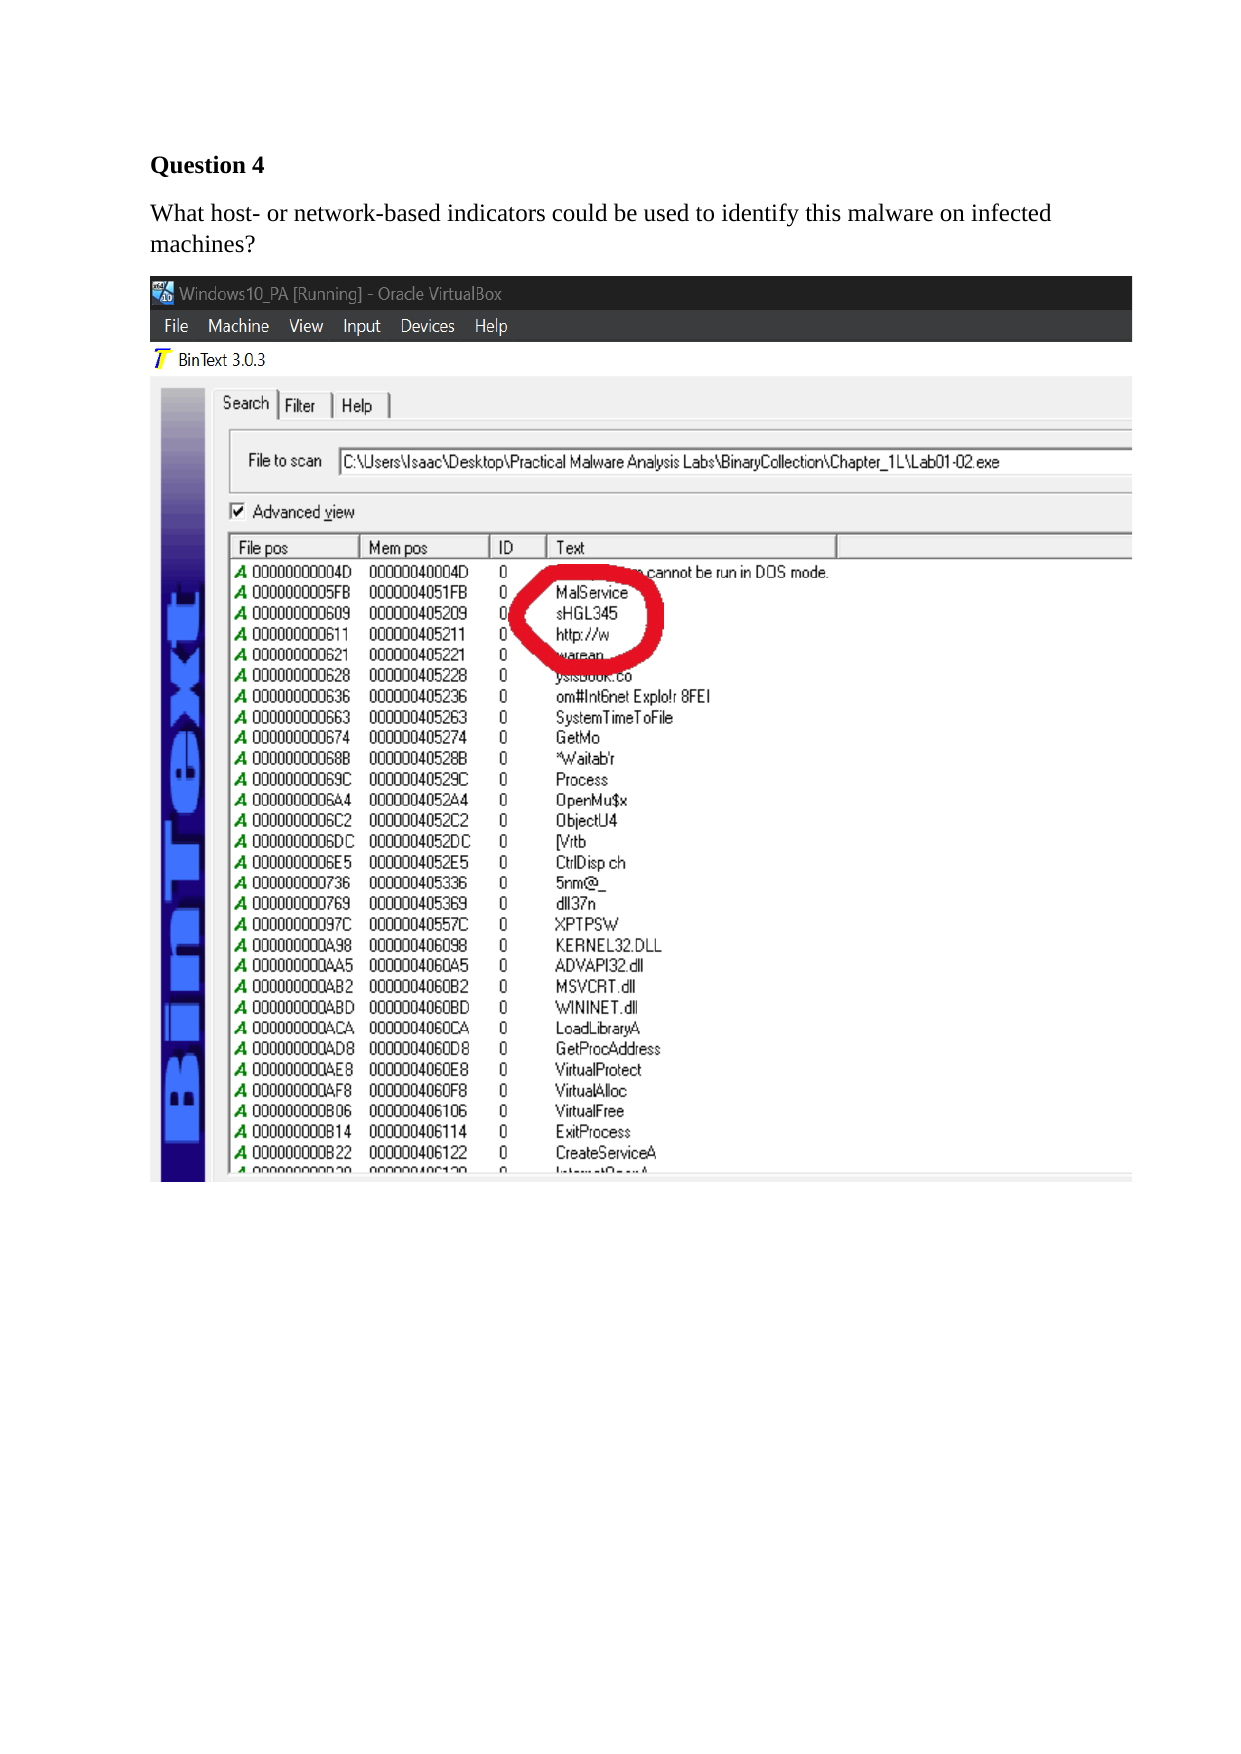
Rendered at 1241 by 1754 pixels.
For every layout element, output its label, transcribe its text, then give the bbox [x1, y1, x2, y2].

picture [150, 276, 1133, 1182]
text What host- or network-based indicators could be used to identify this malware on infected machines? [150, 198, 1090, 257]
text Question 4 [150, 150, 1090, 179]
